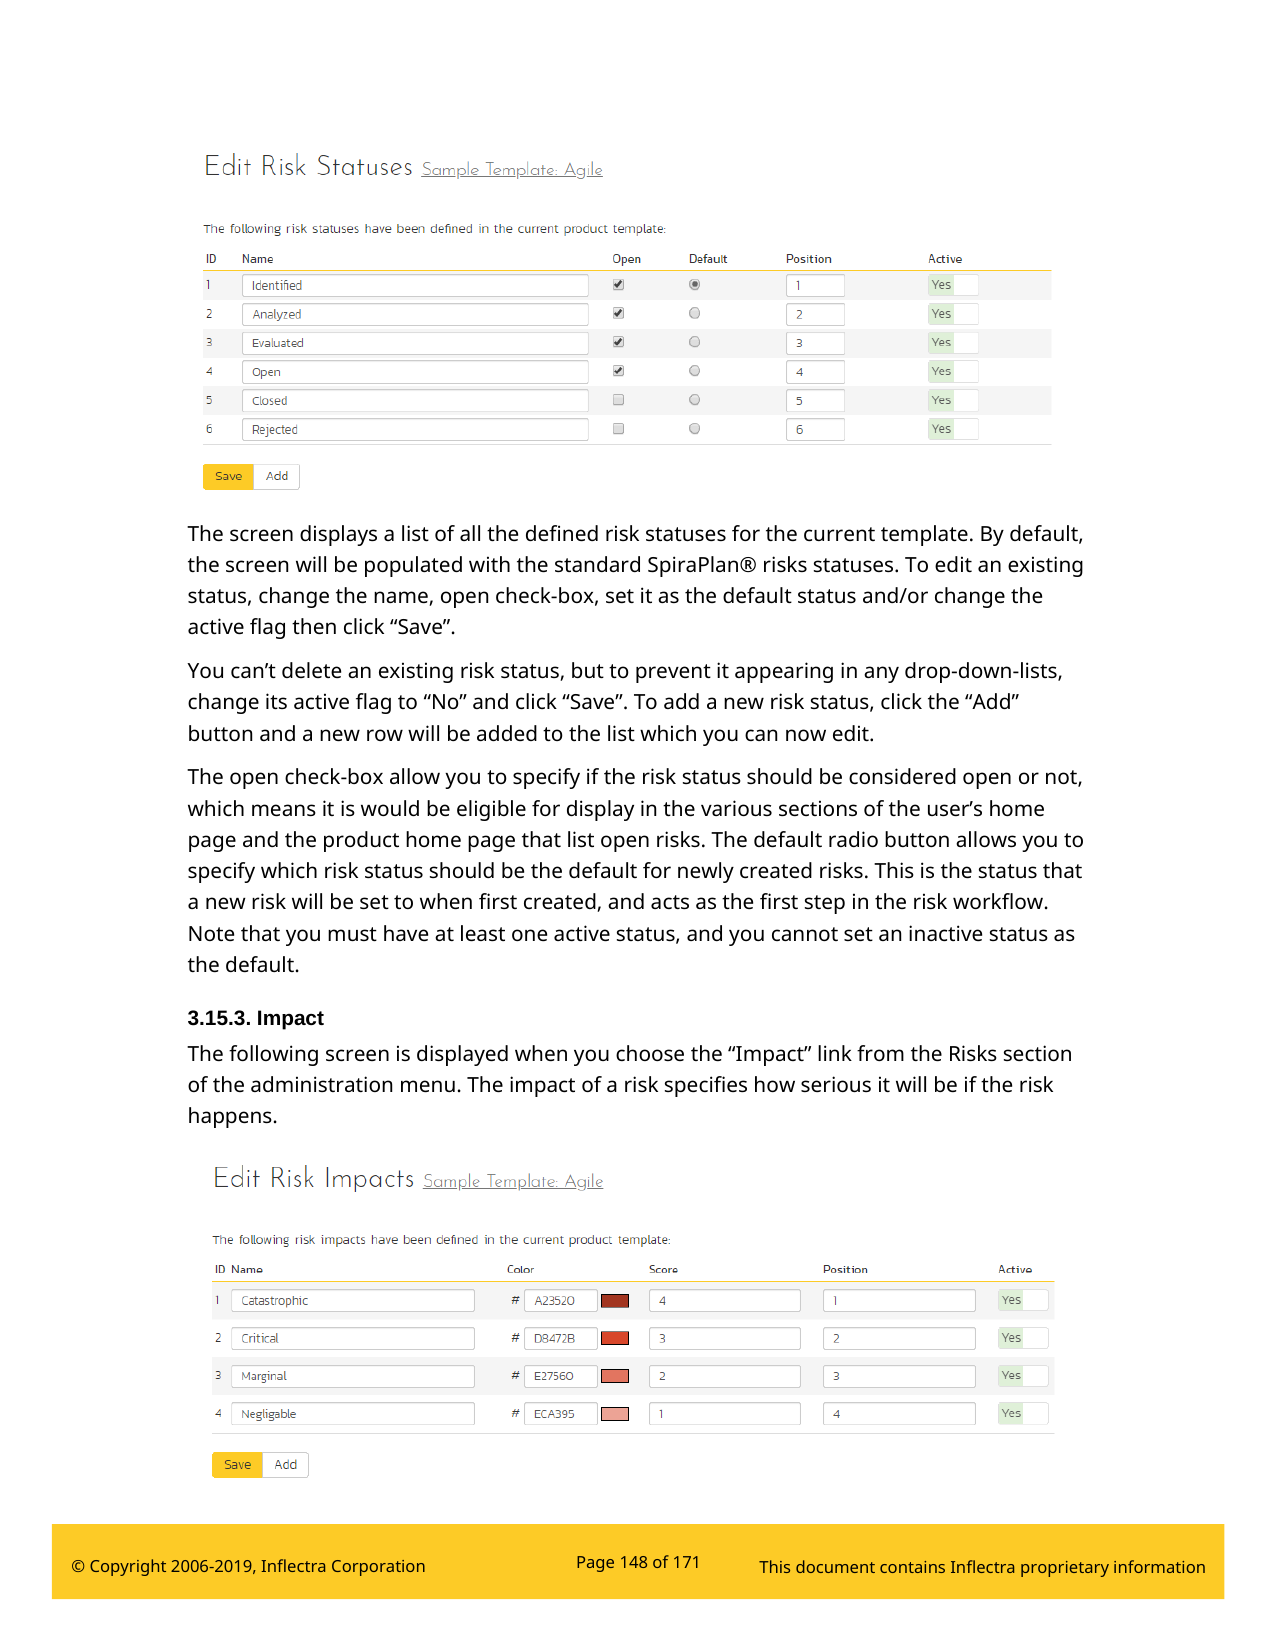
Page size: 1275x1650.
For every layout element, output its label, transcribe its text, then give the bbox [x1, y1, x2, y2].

picture [187, 1145, 1088, 1495]
text The following screen is displayed when you choose the “Impact” link from the Risks section of the administration menu. The impact of a risk specifies how serious it will be if the risk happens. [187, 1039, 1087, 1130]
text The screen displays a list of all the defined risk statuses for the current template. By default, the screen will be populated with the standard SpiraPlan® risks statuses. To edit an existing status, change the name, open check-box, set it as the default status and/or change the active flag then click “Save”. [187, 519, 1087, 641]
text The open check-box allow you to specify if the risk status should be considered open or not, which means it is would be eligible for display in the various sections of the user’s home page and the product home page that list open risks. The default radio button allows you to specify which risk status should be the default for newly created risks. This is the status that a new risk will be set to when first created, and acts as the first step in the risk workflow. Note that you must have at least one active status, and you cannot set an inactive status as the default. [187, 762, 1087, 978]
picture [187, 135, 1088, 504]
subtitle 3.15.3. Impact [187, 1006, 1087, 1030]
text You can’t delete an existing risk status, but to prevent it appearing in any drop-down-lists, change its active flag to “No” and click “Save”. To add a new risk status, click the “Add” button and a new row will be added to the list which you can now edit. [187, 656, 1087, 747]
